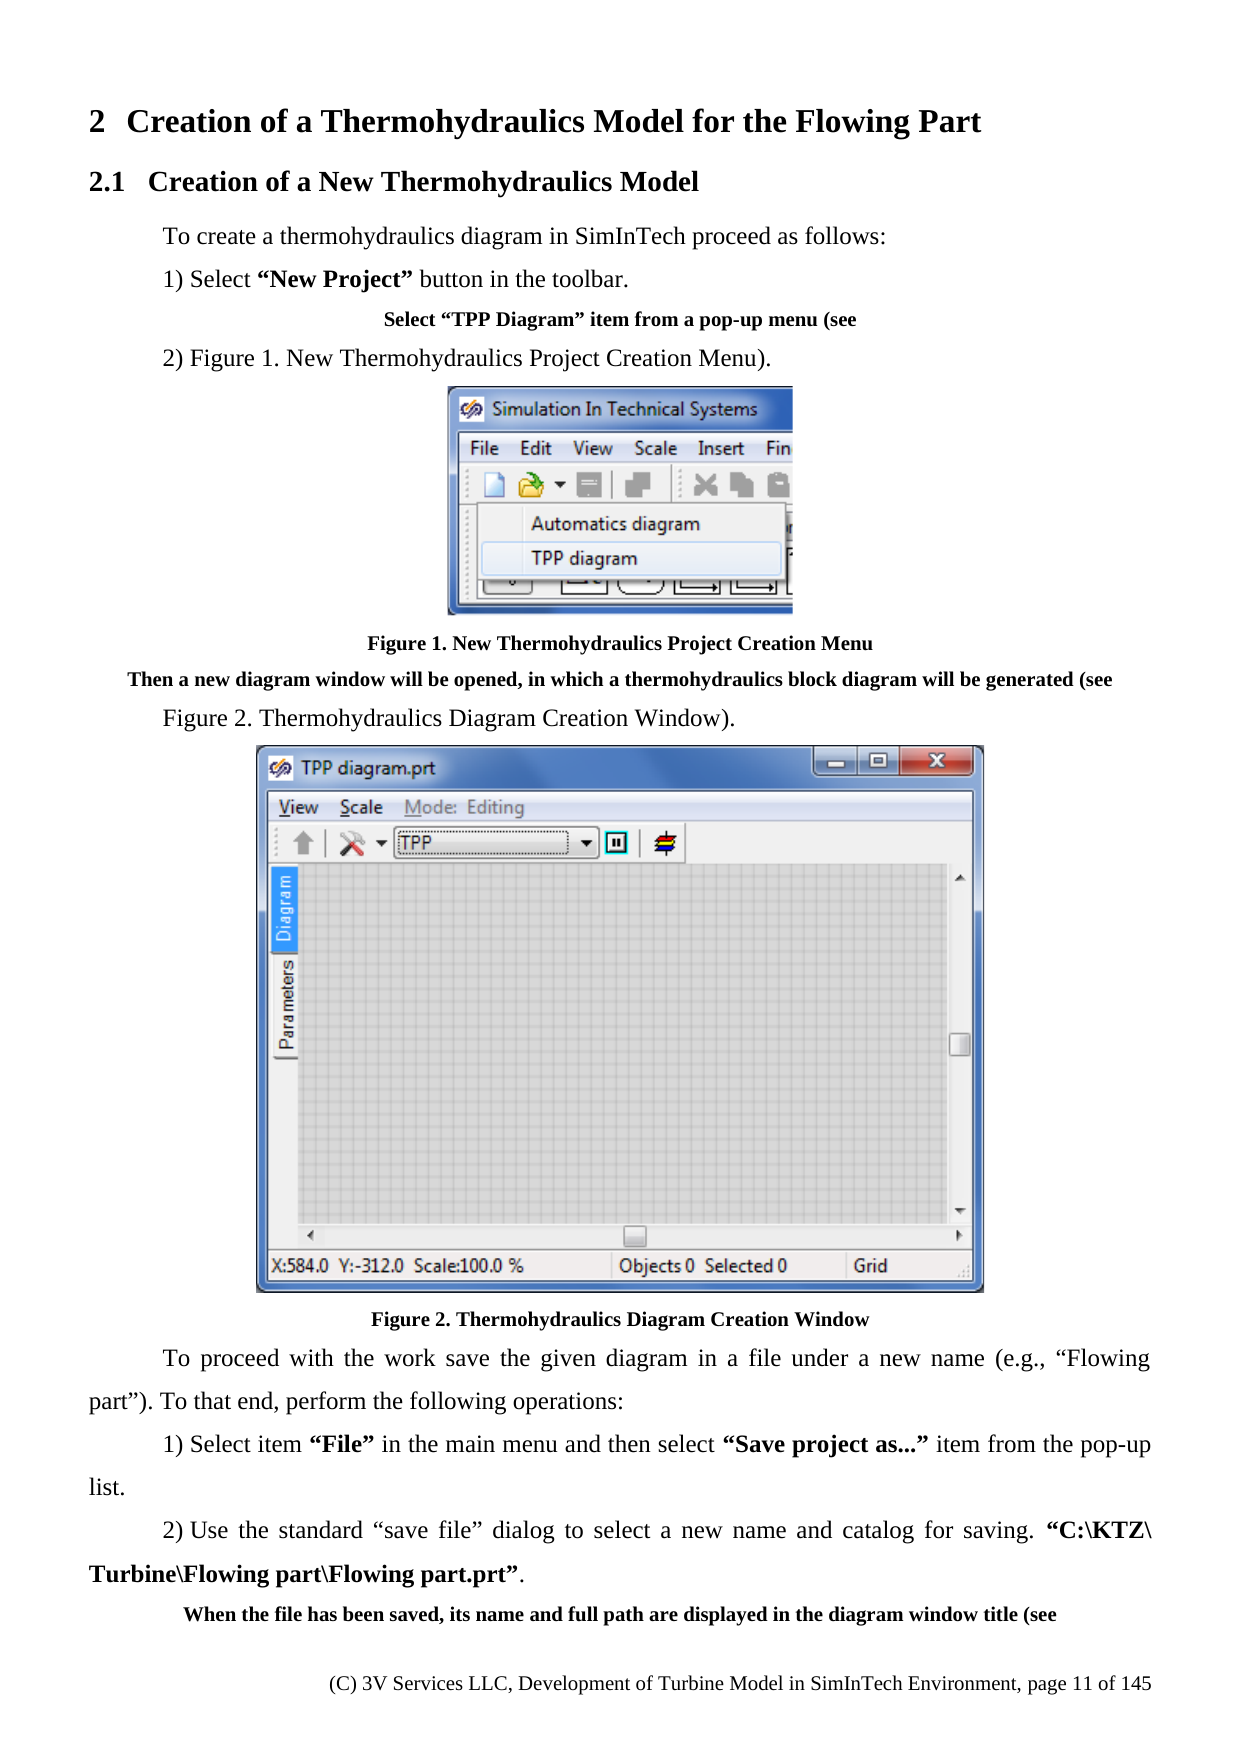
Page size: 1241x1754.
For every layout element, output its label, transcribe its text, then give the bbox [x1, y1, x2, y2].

list Select item “File” in the main menu and then select “Save project as...” item from the pop-up list. [89, 1429, 1152, 1501]
picture [447, 386, 793, 617]
subtitle Creation of a New Thermohydraulics Model [89, 164, 1152, 198]
text When the file has been saved, its name and full path are displayed in the diagram window title (see Figure 4. Diagram Window with New and Saved Projects [89, 1602, 1152, 1626]
list Select “New Project” button in the toolbar. [89, 264, 1152, 293]
text Select “TPP Diagram” item from a pop-up menu (see Figure 1. New Thermohydraulics Project Creation Menu [89, 307, 1152, 331]
text Then a new diagram window will be opened, in which a thermohydraulics block diagram will be generated (see Figure 2. Thermohydraulics Diagram Creation Window [89, 667, 1152, 691]
text Figure 1. New Thermohydraulics Project Creation Menu [89, 631, 1152, 654]
list Use the standard “save file” dialog to select a new name and catalog for saving. “C:\KTZ\Turbine\Flowing part\Flowing part.prt”. [89, 1516, 1152, 1587]
picture [256, 745, 985, 1293]
text Figure 2. Thermohydraulics Diagram Creation Window [89, 1307, 1152, 1331]
subtitle Creation of a Thermohydraulics Model for the Flowing Part [89, 101, 1152, 139]
text To proceed with the work save the given diagram in a file under a new name (e.g., “Flowing part”). To that end, perform the following operations: [89, 1343, 1152, 1415]
text To create a thermohydraulics diagram in SimInTech proceed as follows: [89, 221, 1152, 250]
